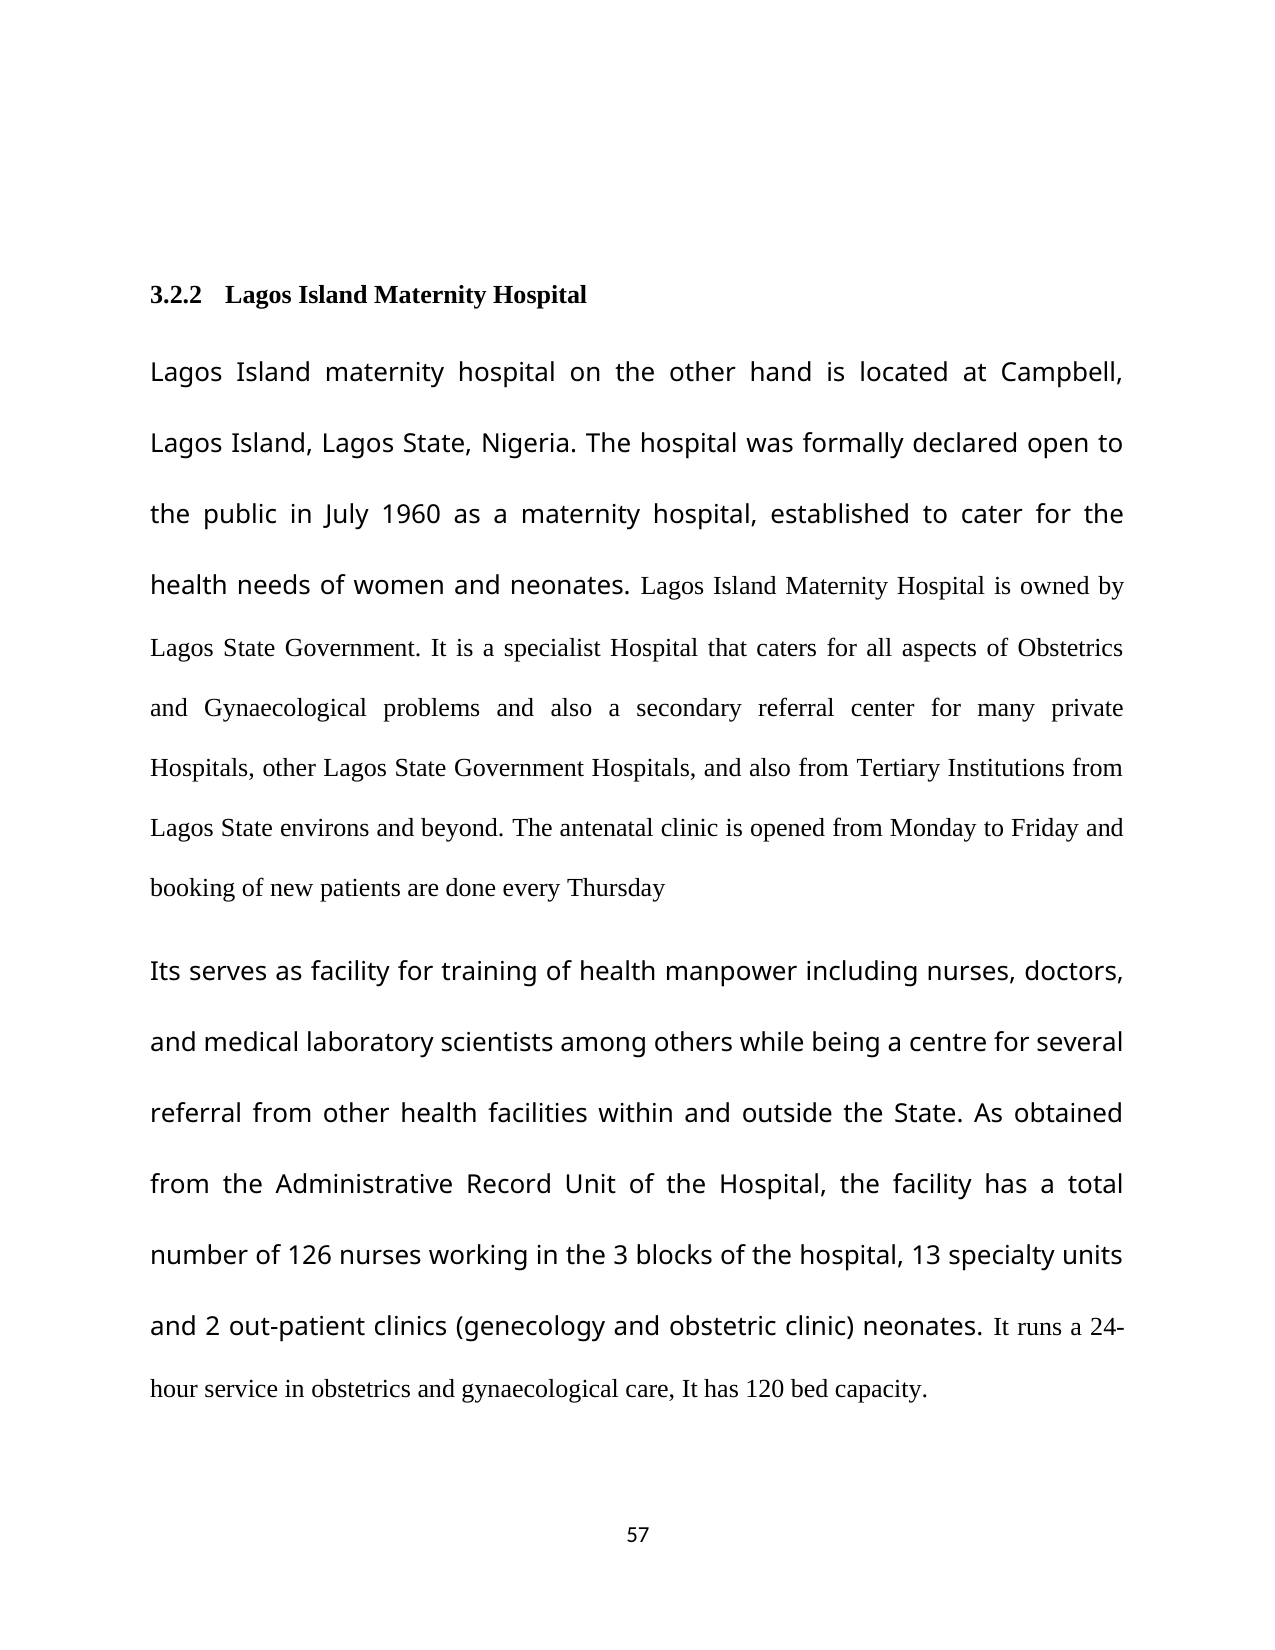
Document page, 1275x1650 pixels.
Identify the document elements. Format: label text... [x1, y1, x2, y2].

text 3.2.2 Lagos Island Maternity Hospital [150, 279, 1125, 309]
text Its serves as facility for training of health manpower including nurses, doctors, and medical laboratory scientists among others while being a centre for several referral from other health facilities within and outside the State. As obtained from the Administrative Record Unit of the Hospital, the facility has a total number of 126 nurses working in the 3 blocks of the hospital, 13 specialty units and 2 out-patient clinics (genecology and obstetric clinic) neonates. It runs a 24-hour service in obstetrics and gynaecological care, It has 120 bed capacity. [150, 953, 1125, 1403]
text Lagos Island maternity hospital on the other hand is located at Campbell, Lagos Island, Lagos State, Nigeria. The hospital was formally declared open to the public in July 1960 as a maternity hospital, established to cater for the health needs of women and neonates. Lagos Island Maternity Hospital is owned by Lagos State Government. It is a specialist Hospital that caters for all aspects of Obstetrics and Gynaecological problems and also a secondary referral center for many private Hospitals, other Lagos State Government Hospitals, and also from Tertiary Institutions from Lagos State environs and beyond. The antenatal clinic is opened from Monday to Friday and booking of new patients are done every Thursday [150, 353, 1125, 902]
